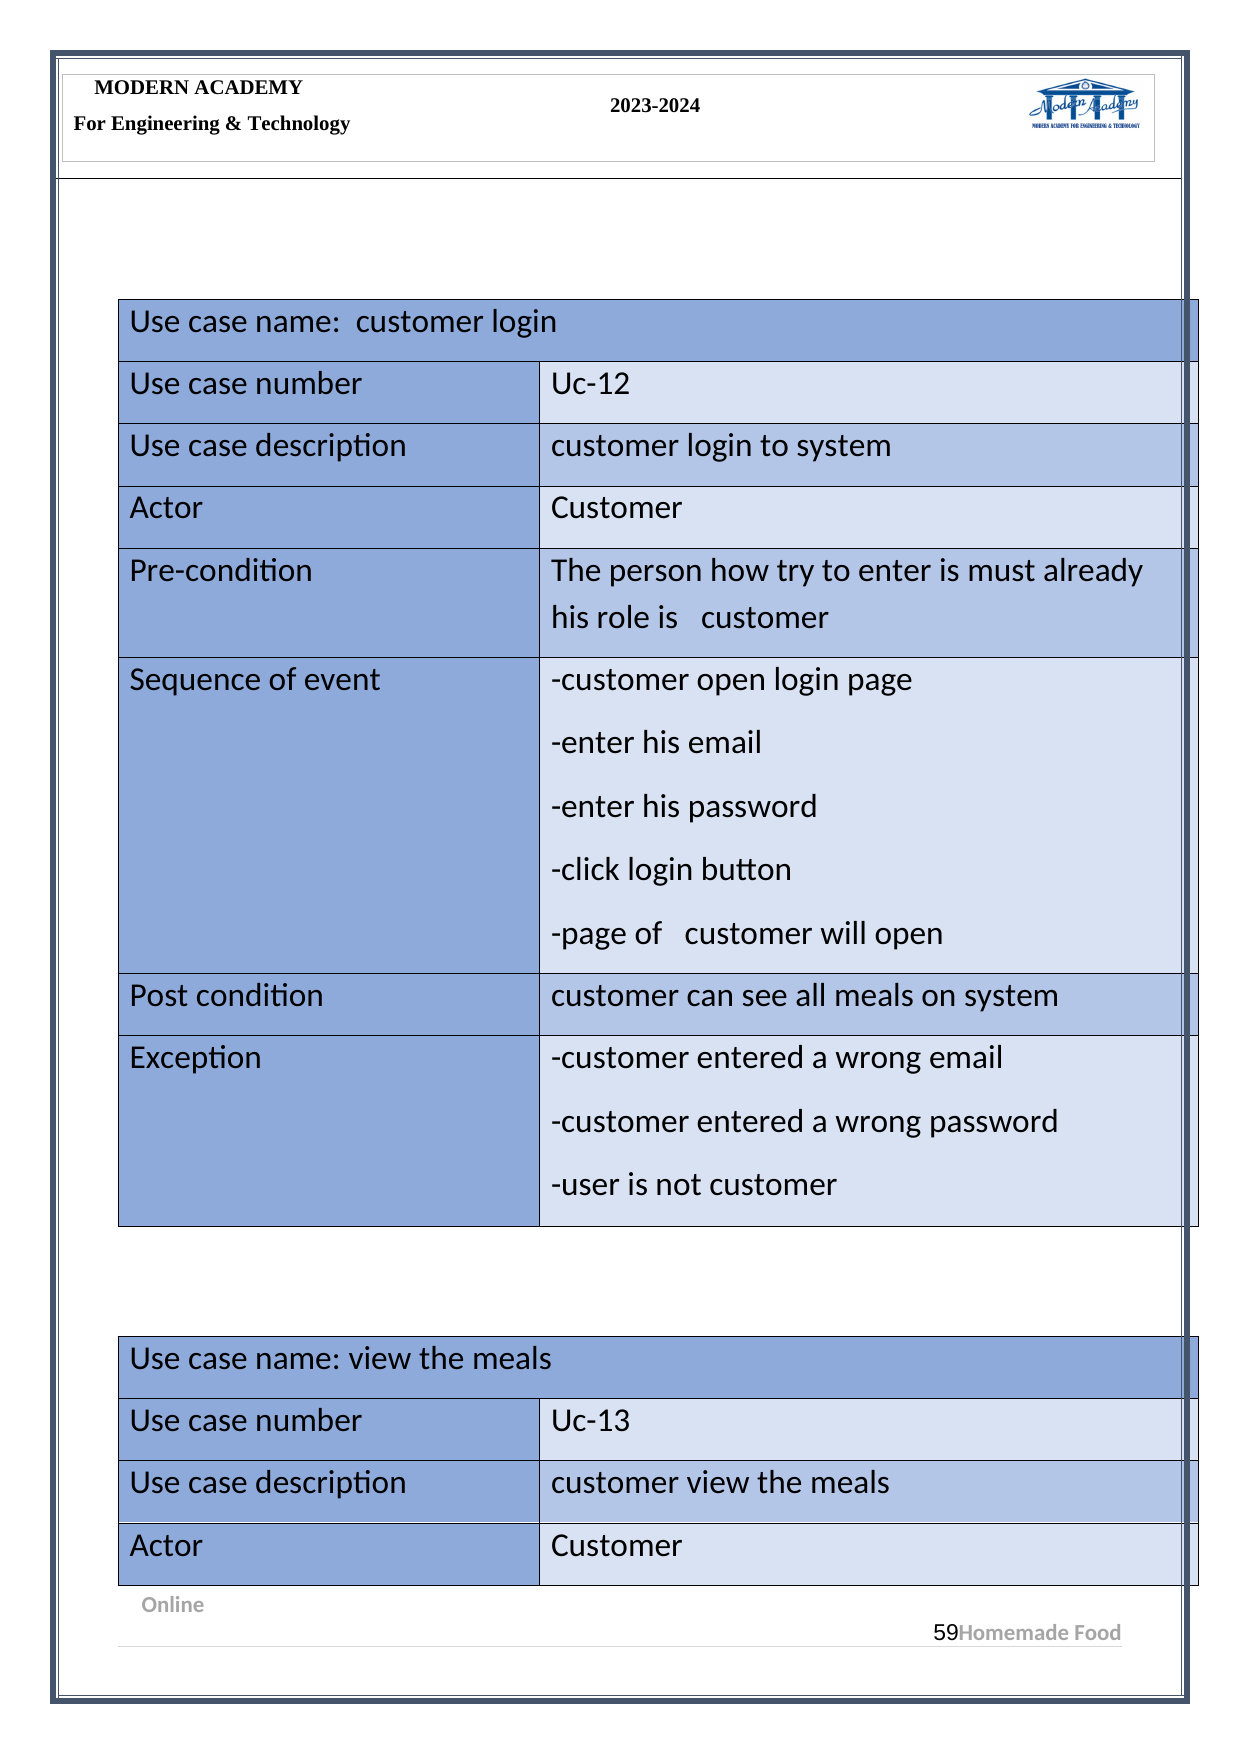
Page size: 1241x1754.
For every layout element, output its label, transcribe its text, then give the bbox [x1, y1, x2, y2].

table_cell -customer entered a wrong email -customer entered a wrong password -user is not customer [540, 1036, 1181, 1226]
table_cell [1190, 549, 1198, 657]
table_cell Uc-12 [540, 362, 1181, 423]
table_cell Sequence of event [119, 658, 539, 973]
table_cell Use case number [119, 362, 539, 423]
table_cell customer view the meals [540, 1461, 1181, 1522]
table_cell Actor [119, 1524, 539, 1585]
table_cell customer can see all meals on system [540, 974, 1181, 1035]
picture [1025, 75, 1144, 132]
table_cell -customer open login page -enter his email -enter his password -click login button -page of customer will open [540, 658, 1181, 973]
table_cell Actor [119, 487, 539, 548]
table_cell Post condition [119, 974, 539, 1035]
table_cell Pre-condition [119, 549, 539, 657]
table_header Use case name: view the meals [119, 1337, 1181, 1398]
table_cell customer login to system [540, 424, 1181, 486]
table_cell The person how try to enter is must already his role is customer [540, 549, 1181, 657]
table_header Use case name: customer login [119, 300, 1181, 361]
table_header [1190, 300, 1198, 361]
table_cell Uc-13 [540, 1399, 1181, 1460]
table_cell Customer [540, 1524, 1181, 1585]
table_cell Use case description [119, 1461, 539, 1522]
table_cell Use case description [119, 424, 539, 486]
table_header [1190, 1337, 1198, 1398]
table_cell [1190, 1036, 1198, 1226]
table_cell Exception [119, 1036, 539, 1226]
table_cell Use case number [119, 1399, 539, 1460]
table_cell Customer [540, 487, 1181, 548]
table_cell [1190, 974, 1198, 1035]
